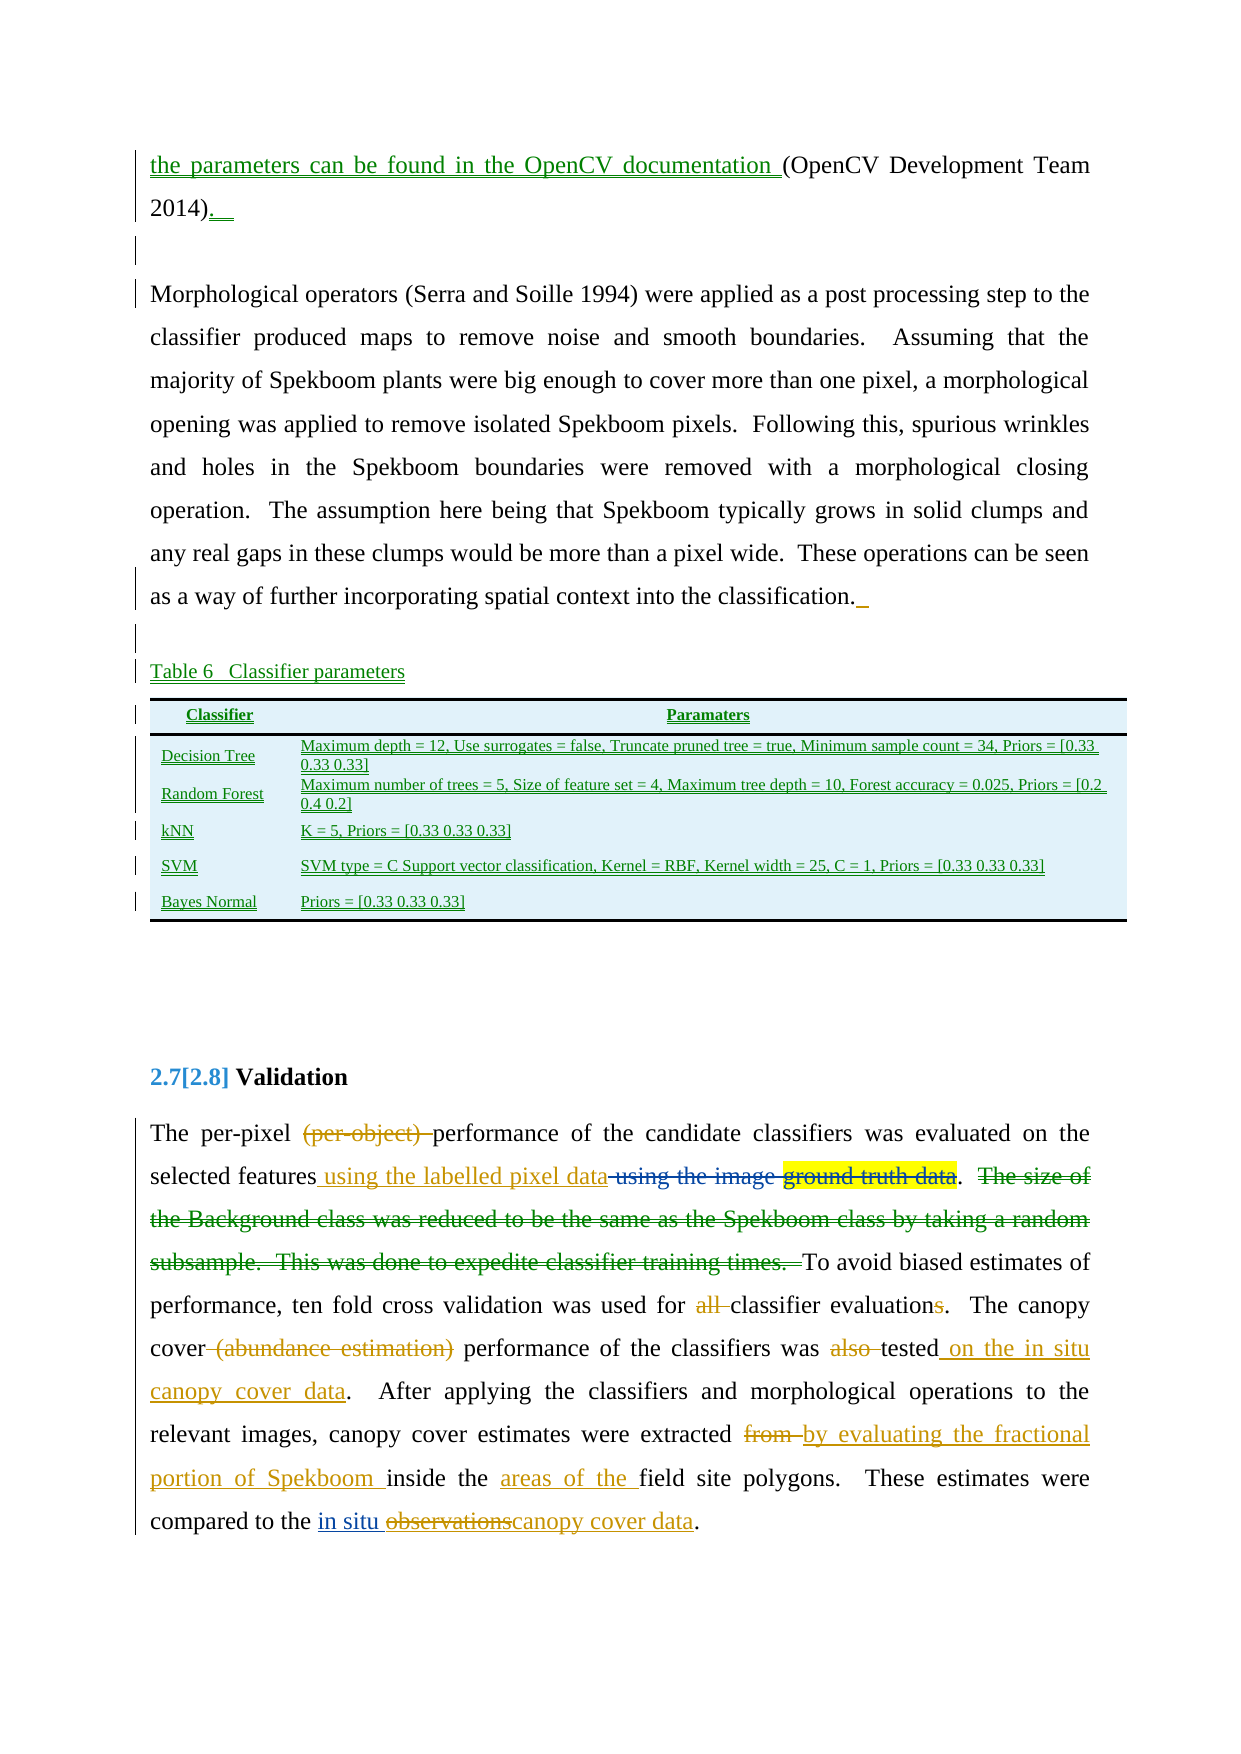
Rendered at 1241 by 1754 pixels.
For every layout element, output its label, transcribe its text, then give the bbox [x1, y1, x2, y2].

text The per-pixel performance of the candidate classifiers was evaluated on the selected features. To avoid biased estimates of performance, ten fold cross validation was used for classifier evaluation. The canopy cover performance of the classifiers was tested. After applying the classifiers and morphological operations to the relevant images, canopy cover estimates were extracted inside the field site polygons. These estimates were compared to the . [150, 1223, 1090, 1534]
subtitle Validation [150, 1062, 1090, 1091]
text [150, 150, 1090, 222]
text The per-pixel performance of the candidate classifiers was evaluated on the selected features. To avoid biased estimates of performance, ten fold cross validation was used for classifier evaluation. The canopy cover performance of the classifiers was tested. After applying the classifiers and morphological operations to the relevant images, canopy cover estimates were extracted inside the field site polygons. These estimates were compared to the . [150, 1118, 1090, 1219]
text Morphological operators (Serra and Soille 1994) were applied as a post processing step to the classifier produced maps to remove noise and smooth boundaries. Assuming that the majority of Spekboom plants were big enough to cover more than one pixel, a morphological opening was applied to remove isolated Spekboom pixels. Following this, spurious wrinkles and holes in the Spekboom boundaries were removed with a morphological closing operation. The assumption here being that Spekboom typically grows in solid clumps and any real gaps in these clumps would be more than a pixel wide. These operations can be seen as a way of further incorporating spatial context into the classification. [150, 279, 1090, 610]
